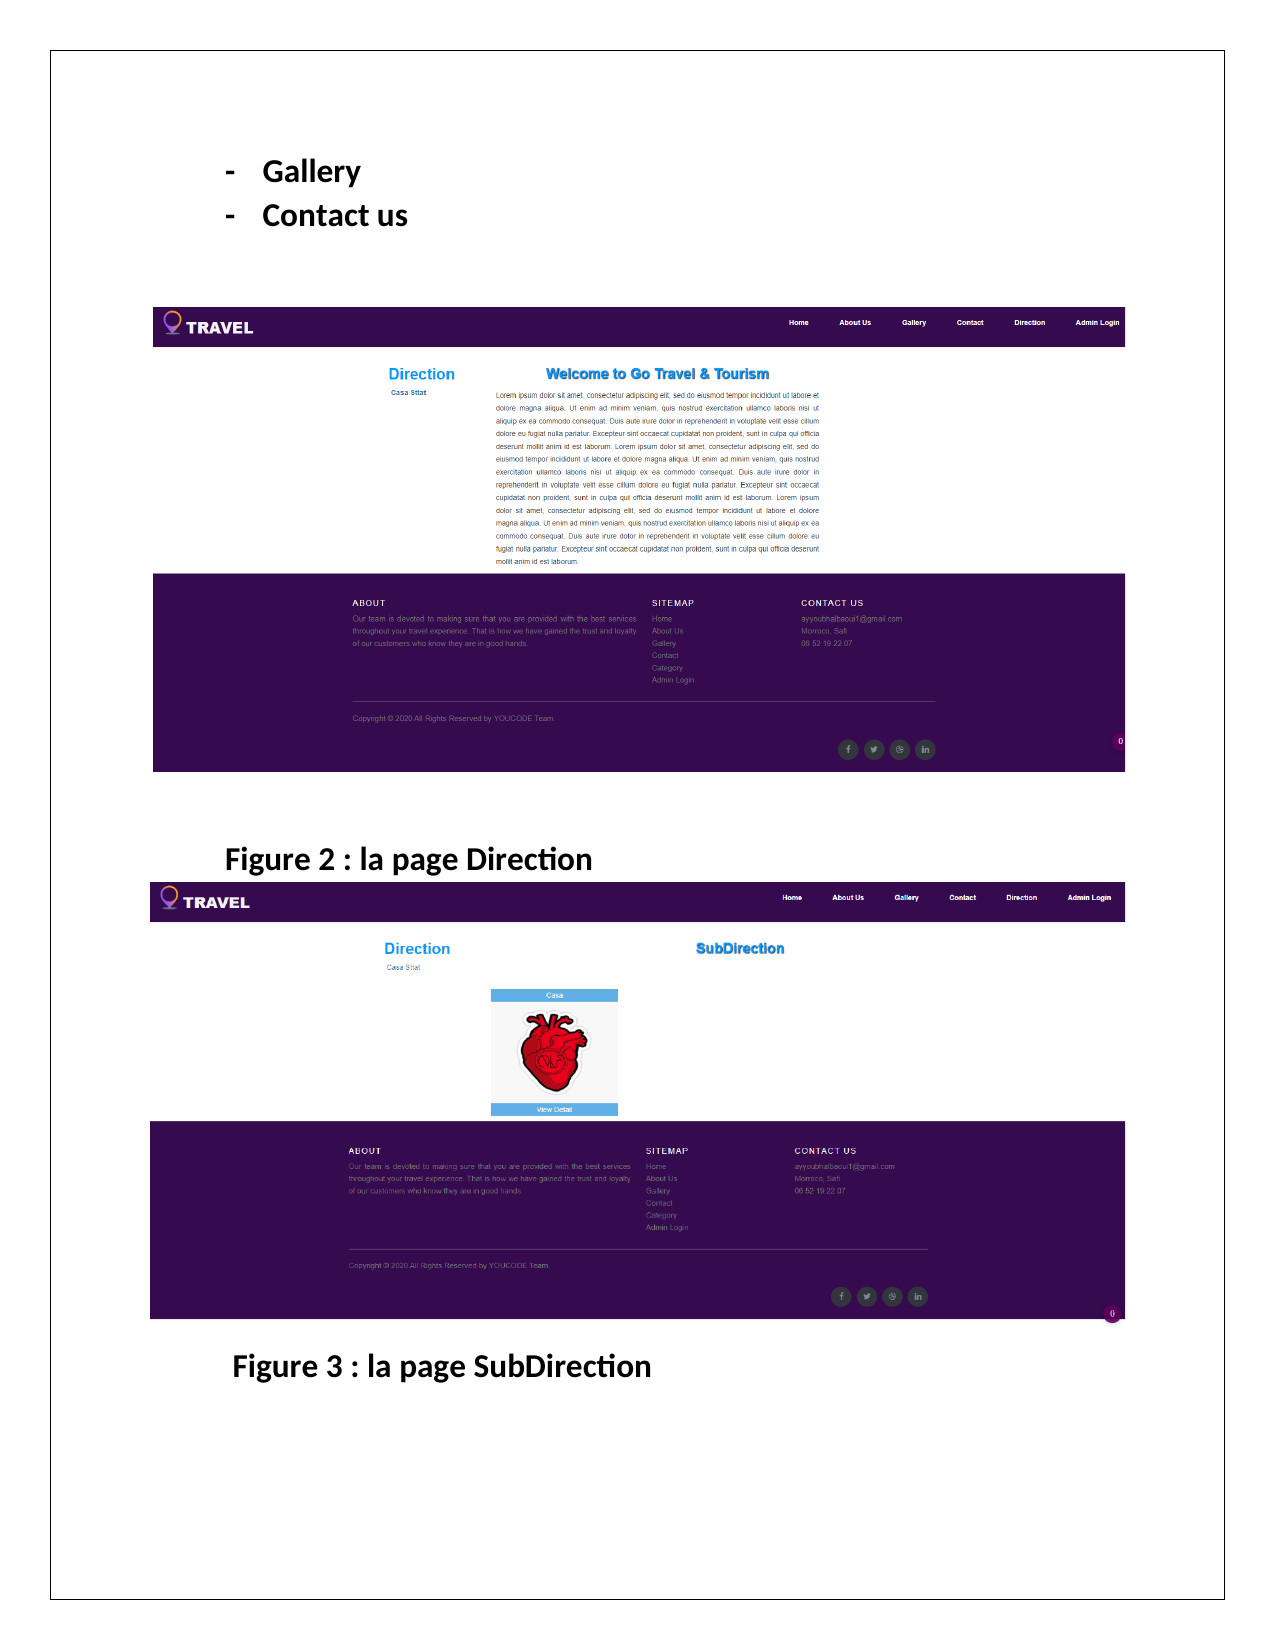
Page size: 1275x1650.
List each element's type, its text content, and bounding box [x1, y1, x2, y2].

list Figure 3 : la page SubDirection [225, 1339, 1125, 1386]
list Gallery [225, 150, 1125, 191]
picture [150, 882, 1125, 1339]
list Figure 2 : la page Direction [225, 838, 1125, 879]
picture [153, 307, 1125, 772]
list Contact us [225, 194, 1125, 235]
